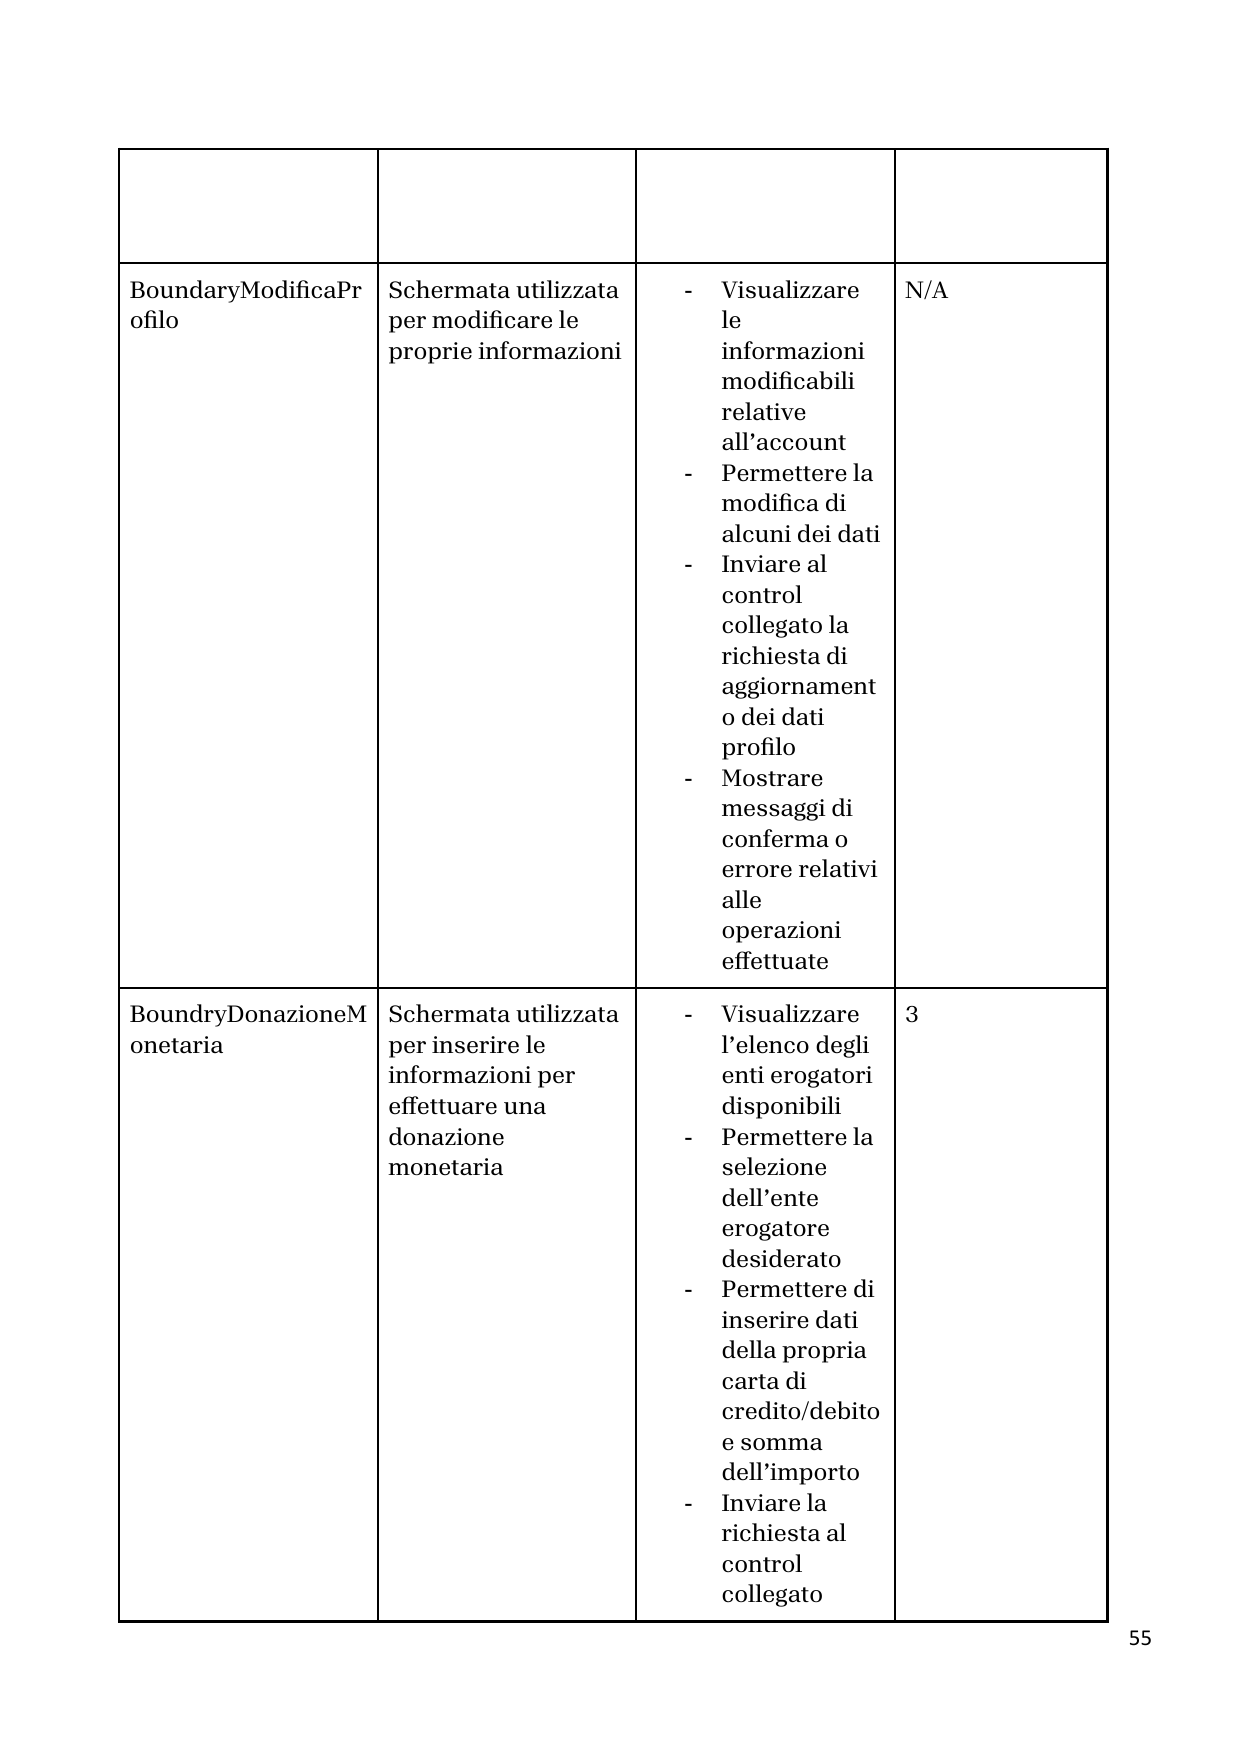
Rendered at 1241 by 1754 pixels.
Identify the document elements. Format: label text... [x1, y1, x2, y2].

table_cell N/A [896, 264, 1106, 987]
table_cell Schermata utilizzata per modificare le proprie informazioni [379, 264, 635, 987]
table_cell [120, 989, 377, 1620]
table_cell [120, 150, 377, 262]
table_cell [379, 989, 635, 1620]
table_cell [379, 150, 635, 262]
table_cell BoundaryModificaProfilo [120, 264, 377, 987]
table_cell 9 [896, 150, 1106, 262]
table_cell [637, 989, 894, 1620]
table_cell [637, 150, 894, 262]
table_cell 3 [896, 989, 1106, 1620]
table_cell Visualizzare le informazioni modificabili relative all’account Permettere la modifica di alcuni dei dati Inviare al control collegato la richiesta di aggiornamento dei dati profilo Mostrare messaggi di conferma o errore relativi alle operazioni effettuate [637, 264, 894, 987]
